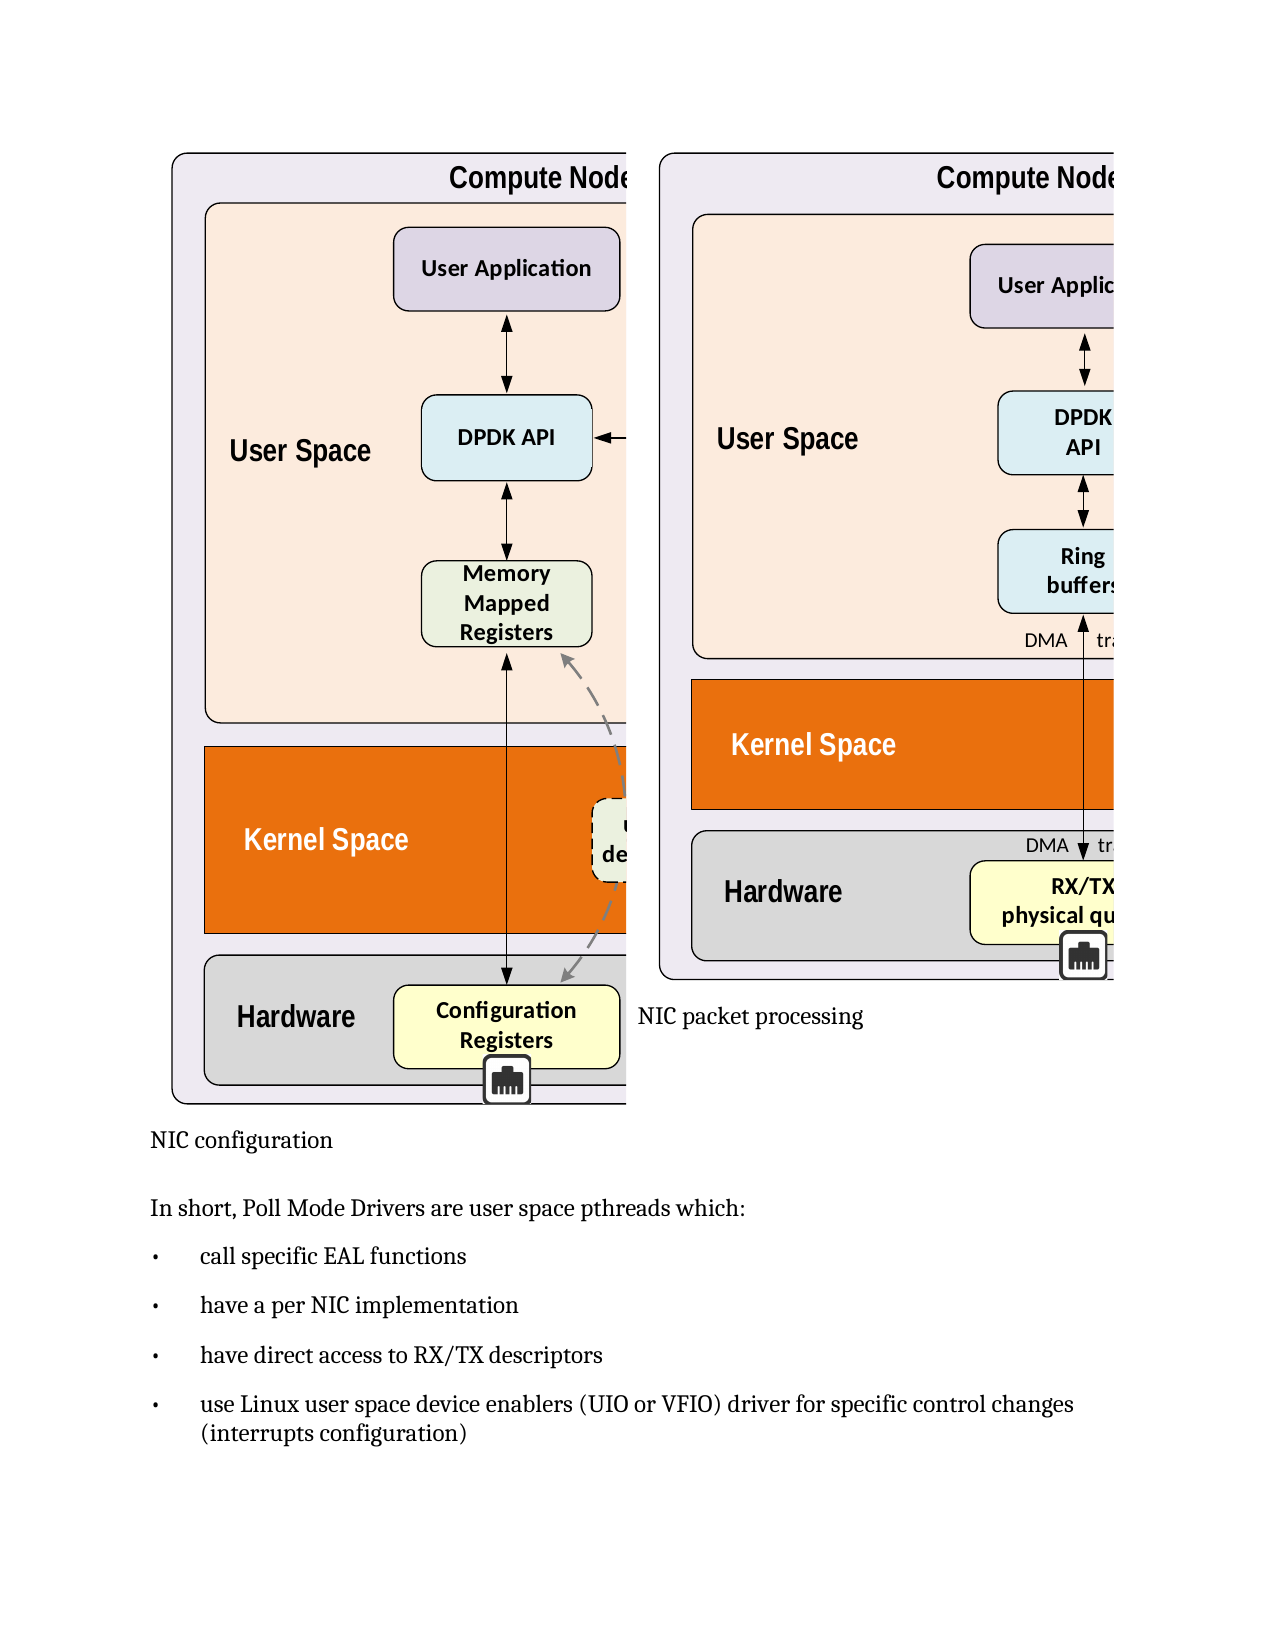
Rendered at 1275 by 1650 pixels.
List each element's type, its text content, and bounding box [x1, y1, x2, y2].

list have a per NIC implementation [150, 1291, 1125, 1320]
list call specific EAL functions [150, 1242, 1125, 1270]
list have direct access to RX/TX descriptors [150, 1341, 1125, 1369]
table_header NIC packet processing [626, 150, 1114, 1175]
list use Linux user space device enablers (UIO or VFIO) driver for specific control changes (interrupts configuration) [150, 1390, 1125, 1448]
table_header NIC configuration [139, 150, 626, 1175]
text In short, Poll Mode Drivers are user space pthreads which: [150, 1194, 1125, 1223]
